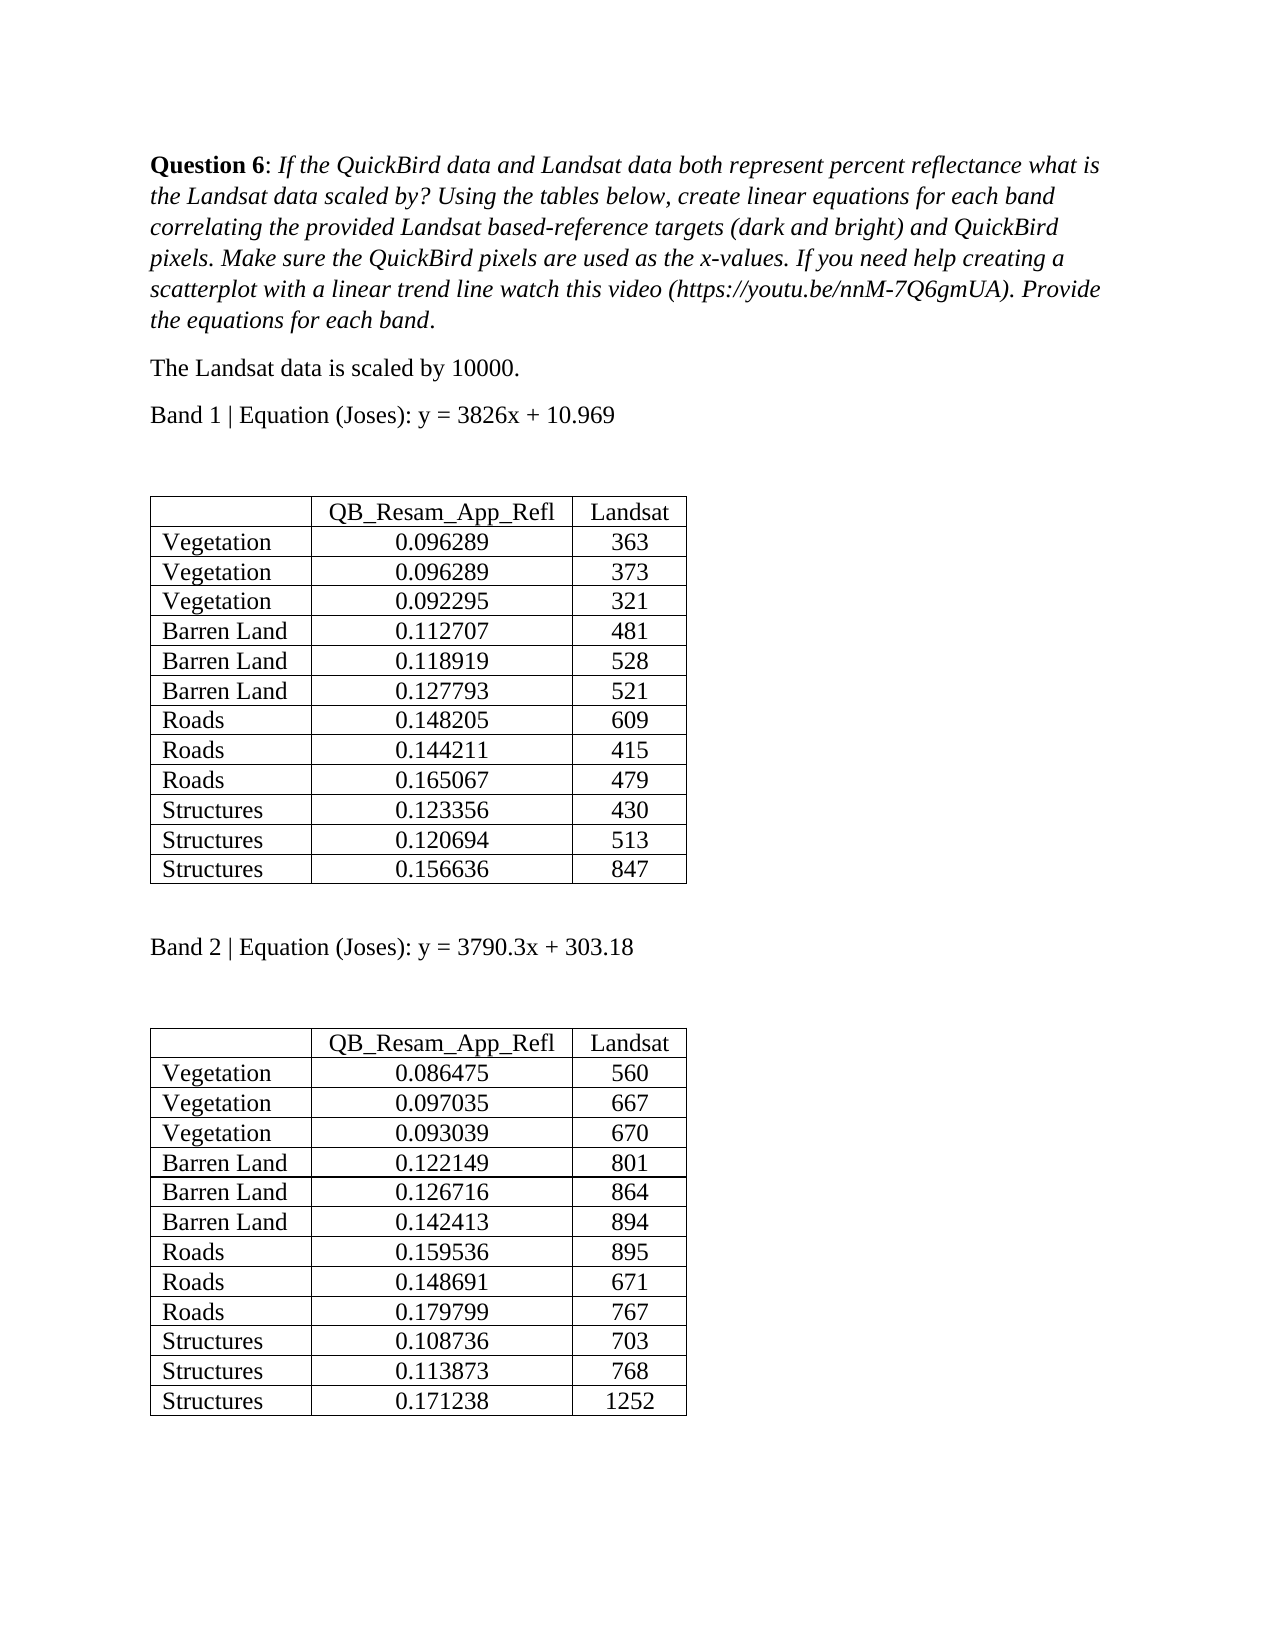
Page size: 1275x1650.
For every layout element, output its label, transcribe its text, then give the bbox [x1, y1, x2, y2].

table_cell 0.097035 [312, 1088, 572, 1117]
table_cell Vegetation [151, 1118, 311, 1147]
table_cell 703 [573, 1326, 686, 1355]
table_cell 0.165067 [312, 765, 572, 794]
table_cell 528 [573, 646, 686, 675]
table_header Landsat [573, 1029, 686, 1057]
table_cell 0.148691 [312, 1267, 572, 1296]
table_cell 671 [573, 1267, 686, 1296]
text Band 2 | Equation (Joses): y = 3790.3x + 303.18 [150, 932, 1125, 961]
table_cell 481 [573, 616, 686, 645]
table_cell 0.120694 [312, 825, 572, 853]
table_cell 670 [573, 1118, 686, 1147]
table_cell 0.096289 [312, 557, 572, 585]
table_cell 864 [573, 1178, 686, 1206]
table_cell 0.096289 [312, 527, 572, 556]
table_cell 0.179799 [312, 1297, 572, 1325]
table_cell Roads [151, 1267, 311, 1296]
table_cell 0.127793 [312, 676, 572, 704]
table_cell Barren Land [151, 646, 311, 675]
text The Landsat data is scaled by 10000. [150, 353, 1125, 382]
table_cell Structures [151, 825, 311, 853]
text Question 6: If the QuickBird data and Landsat data both represent percent reflectance what is the Landsat data scaled by? Using the tables below, create linear equations for each band correlating the provided Landsat based-reference targets (dark and bright) and QuickBird pixels. Make sure the QuickBird pixels are used as the x-values. If you need help creating a scatterplot with a linear trend line watch this video (https://youtu.be/nnM-7Q6gmUA). Provide the equations for each band. [150, 150, 1125, 334]
table_cell 513 [573, 825, 686, 853]
table_cell Barren Land [151, 1178, 311, 1206]
table_cell Structures [151, 1356, 311, 1385]
table_cell 0.113873 [312, 1356, 572, 1385]
table_cell 0.086475 [312, 1058, 572, 1087]
table_header [151, 1029, 311, 1057]
table_cell 560 [573, 1058, 686, 1087]
table_cell Barren Land [151, 1207, 311, 1236]
table_cell Roads [151, 706, 311, 734]
text Band 1 | Equation (Joses): y = 3826x + 10.969 [150, 401, 1125, 429]
table_cell Structures [151, 1386, 311, 1415]
table_cell Roads [151, 735, 311, 764]
table_cell 415 [573, 735, 686, 764]
table_cell 0.159536 [312, 1237, 572, 1266]
table_cell Roads [151, 765, 311, 794]
table_cell Vegetation [151, 557, 311, 585]
table_cell 0.092295 [312, 586, 572, 615]
table_cell 0.112707 [312, 616, 572, 645]
table_cell Roads [151, 1297, 311, 1325]
table_cell Vegetation [151, 1088, 311, 1117]
table_cell 321 [573, 586, 686, 615]
table_cell Barren Land [151, 616, 311, 645]
table_cell Roads [151, 1237, 311, 1266]
table_cell 667 [573, 1088, 686, 1117]
table_cell 430 [573, 795, 686, 824]
table_cell Barren Land [151, 676, 311, 704]
table_cell Structures [151, 855, 311, 883]
table_cell 0.142413 [312, 1207, 572, 1236]
table_cell 0.171238 [312, 1386, 572, 1415]
table_cell 0.108736 [312, 1326, 572, 1355]
table_cell 373 [573, 557, 686, 585]
table_cell Vegetation [151, 586, 311, 615]
table_cell 521 [573, 676, 686, 704]
table_cell 0.093039 [312, 1118, 572, 1147]
table_cell 767 [573, 1297, 686, 1325]
table_cell 801 [573, 1148, 686, 1176]
table_cell Barren Land [151, 1148, 311, 1176]
table_cell 0.156636 [312, 855, 572, 883]
table_header QB_Resam_App_Refl [312, 497, 572, 526]
table_cell 895 [573, 1237, 686, 1266]
table_cell 609 [573, 706, 686, 734]
table_cell 0.126716 [312, 1178, 572, 1206]
table_cell 0.118919 [312, 646, 572, 675]
table_cell 0.123356 [312, 795, 572, 824]
table_cell 894 [573, 1207, 686, 1236]
table_cell 0.122149 [312, 1148, 572, 1176]
table_header Landsat [573, 497, 686, 526]
table_cell 1252 [573, 1386, 686, 1415]
table_header [151, 497, 311, 526]
table_cell 847 [573, 855, 686, 883]
table_cell Structures [151, 795, 311, 824]
table_cell Vegetation [151, 527, 311, 556]
table_cell 0.148205 [312, 706, 572, 734]
table_cell 363 [573, 527, 686, 556]
table_cell Structures [151, 1326, 311, 1355]
table_header QB_Resam_App_Refl [312, 1029, 572, 1057]
table_cell 479 [573, 765, 686, 794]
table_cell 768 [573, 1356, 686, 1385]
table_cell 0.144211 [312, 735, 572, 764]
table_cell Vegetation [151, 1058, 311, 1087]
